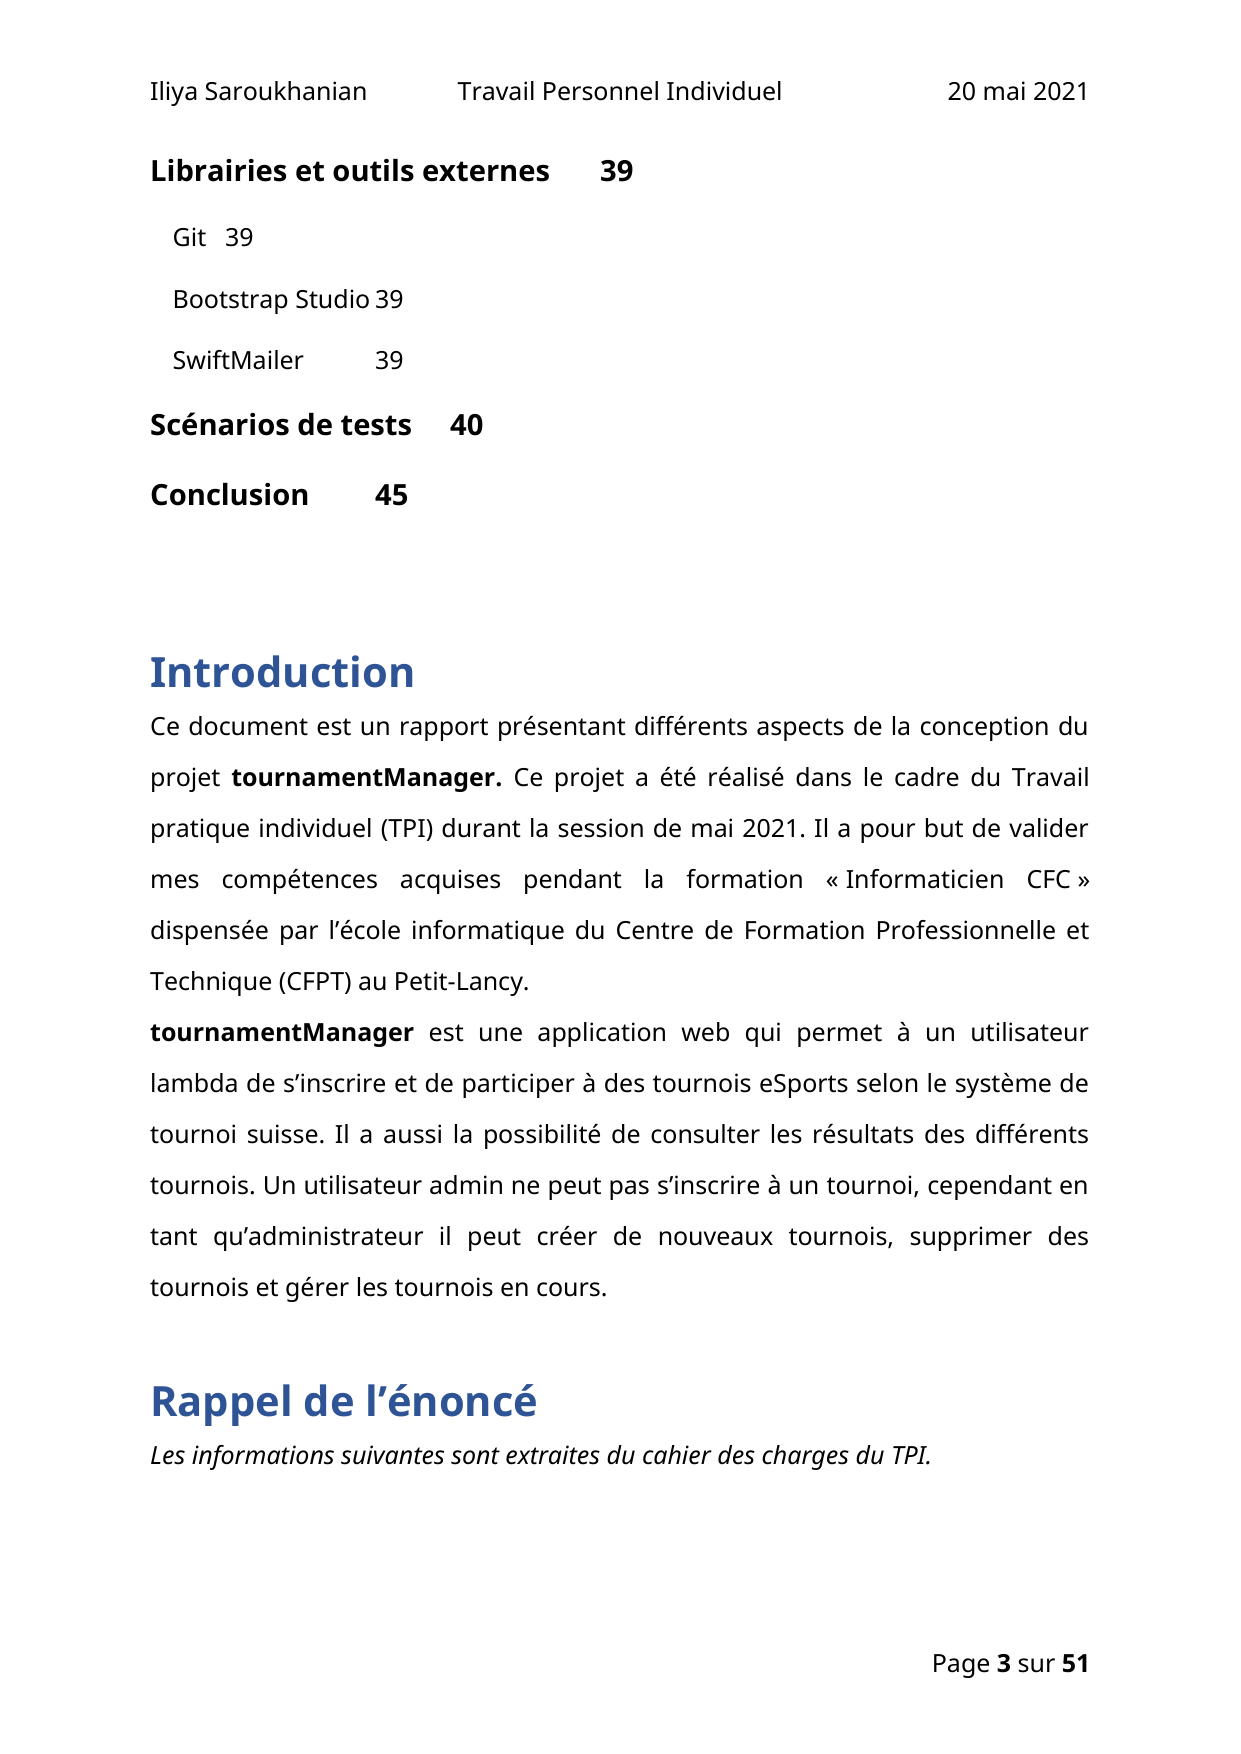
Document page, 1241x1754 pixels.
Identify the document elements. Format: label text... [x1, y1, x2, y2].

text Les informations suivantes sont extraites du cahier des charges du TPI. [150, 1437, 1090, 1471]
text Introduction [150, 643, 1090, 700]
text tournamentManager est une application web qui permet à un utilisateur lambda de s’inscrire et de participer à des tournois eSports selon le système de tournoi suisse. Il a aussi la possibilité de consulter les résultats des différents tournois. Un utilisateur admin ne peut pas s’inscrire à un tournoi, cependant en tant qu’administrateur il peut créer de nouveaux tournois, supprimer des tournois et gérer les tournois en cours. [150, 1015, 1090, 1304]
text Rappel de l’énoncé [150, 1372, 1090, 1429]
text Ce document est un rapport présentant différents aspects de la conception du projet tournamentManager. Ce projet a été réalisé dans le cadre du Travail pratique individuel (TPI) durant la session de mai 2021. Il a pour but de valider mes compétences acquises pendant la formation « Informaticien CFC » dispensée par l’école informatique du Centre de Formation Professionnelle et Technique (CFPT) au Petit-Lancy. [150, 708, 1090, 998]
